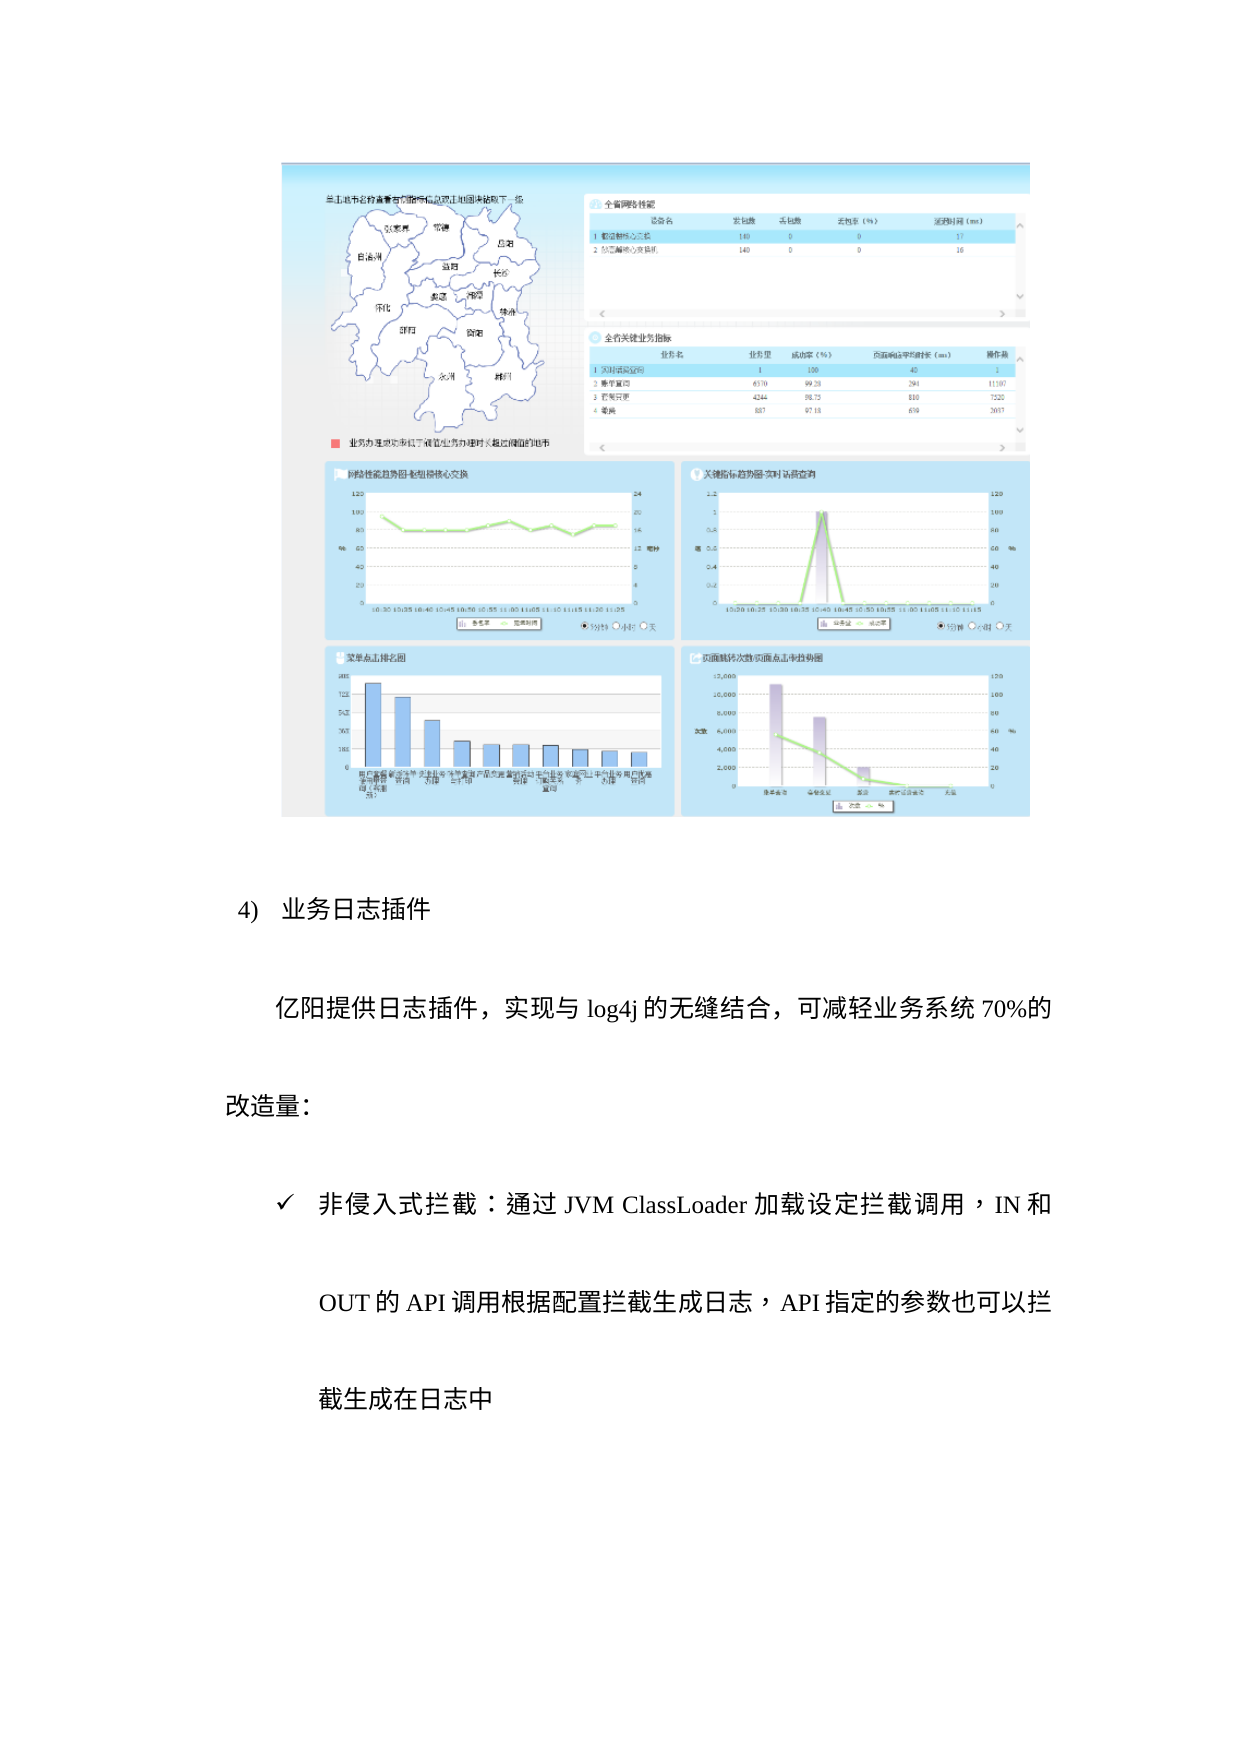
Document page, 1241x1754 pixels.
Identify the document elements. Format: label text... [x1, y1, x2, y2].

list 非侵入式拦截：通过JVM ClassLoader加载设定拦截调用，IN和OUT的API调用根据配置拦截生成日志，API指定的参数也可以拦截生成在日志中 [275, 1171, 1053, 1431]
picture [281, 162, 1030, 817]
text 亿阳提供日志插件，实现与log4j的无缝结合，可减轻业务系统70%的改造量： [225, 974, 1053, 1137]
list 业务日志插件 [238, 875, 1053, 940]
